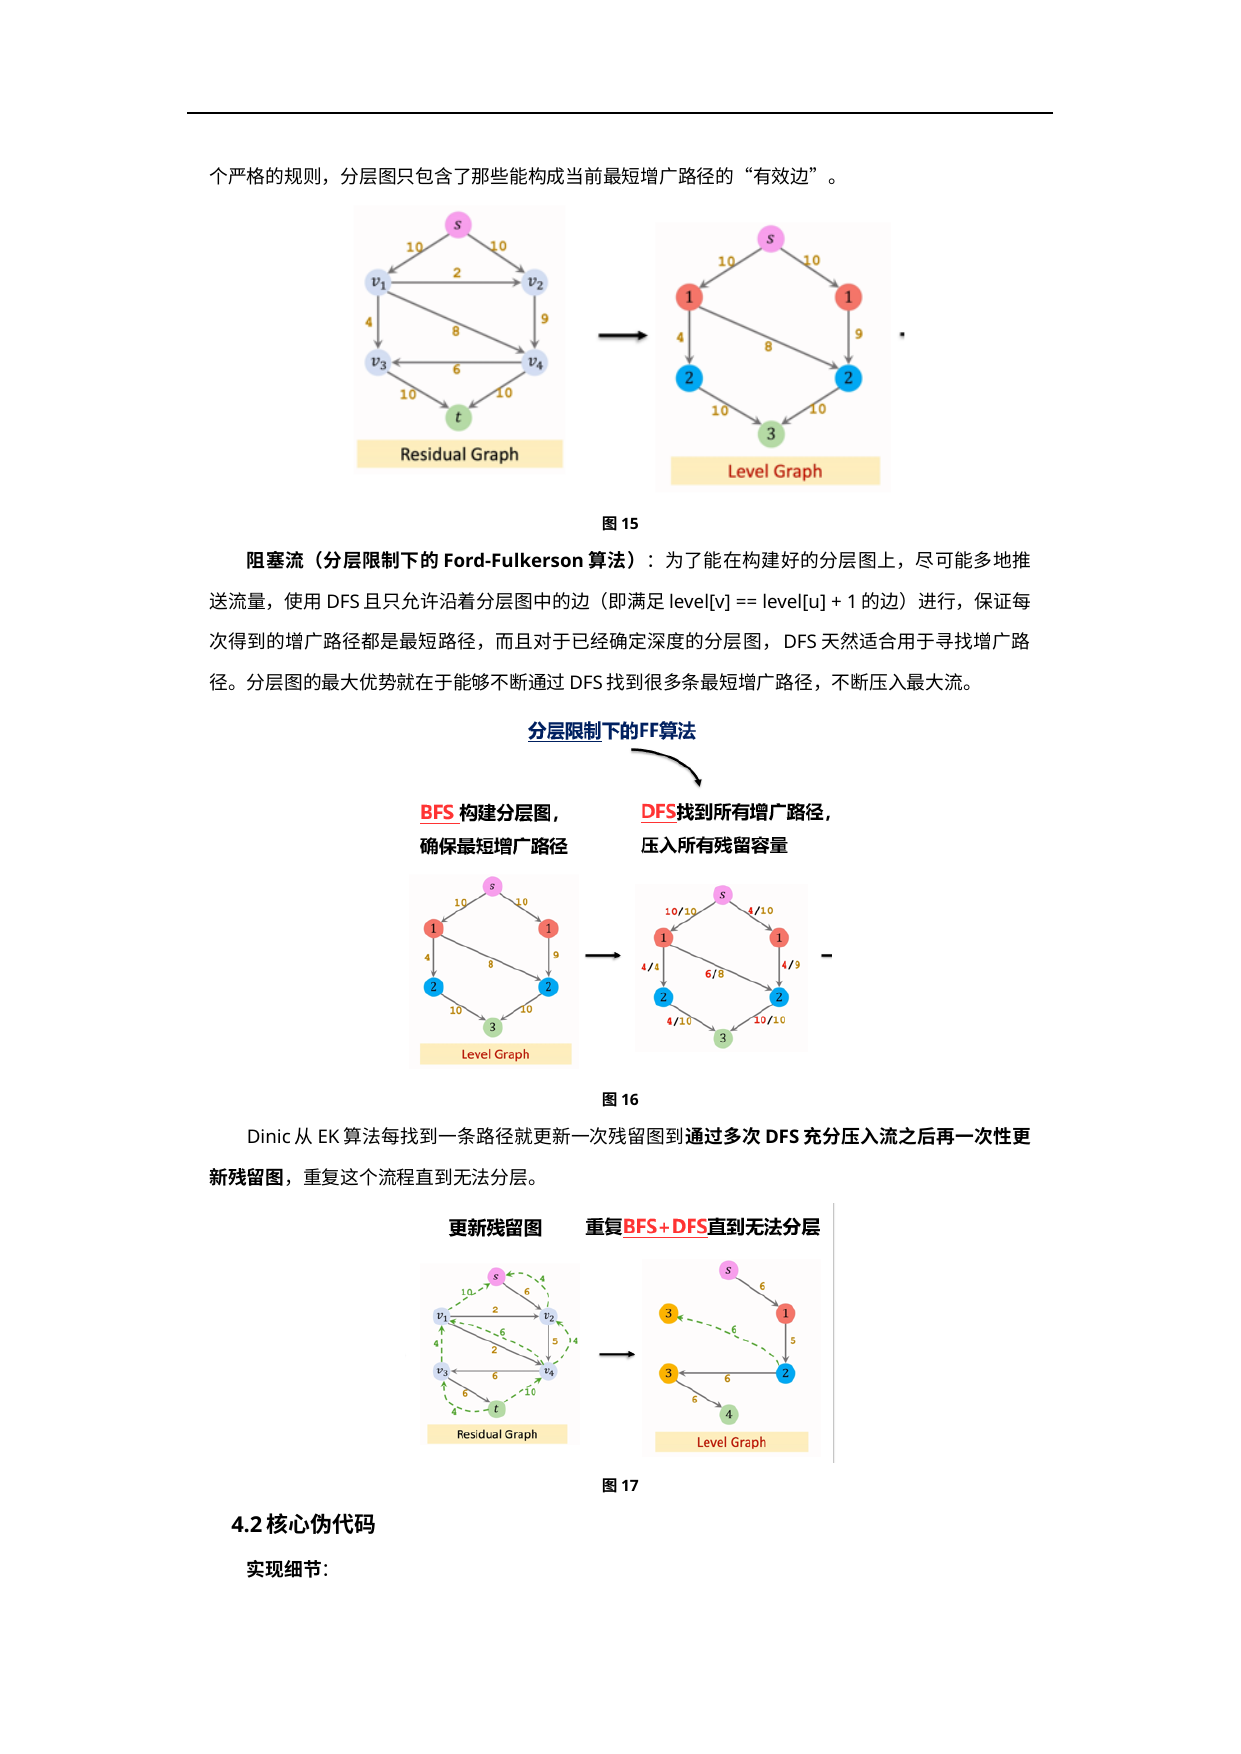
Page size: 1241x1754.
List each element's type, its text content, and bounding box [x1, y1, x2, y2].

text 实现细节： [209, 1554, 1031, 1582]
picture [408, 708, 832, 1077]
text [209, 162, 1031, 189]
text 阻塞流（分层限制下的Ford-Fulkerson算法）：为了能在构建好的分层图上，尽可能多地推送流量，使用DFS且只允许沿着分层图中的边（即满足level[v] == level[u] + 1的边）进行，保证每次得到的增广路径都是最短路径，而且对于已经确定深度的分层图，DFS天然适合用于寻找增广路径。分层图的最大优势就在于能够不断通过DFS找到很多条最短增广路径，不断压入最大流。 [209, 546, 1031, 695]
picture [335, 202, 905, 501]
text 图 17 [187, 1473, 1053, 1496]
picture [405, 1203, 836, 1463]
text Dinic从EK算法每找到一条路径就更新一次残留图到通过多次DFS充分压入流之后再一次性更新残留图，重复这个流程直到无法分层。 [209, 1122, 1031, 1189]
text 图 15 [187, 512, 1053, 534]
title 4.2核心伪代码 [187, 1507, 1053, 1539]
text 图 16 [187, 1087, 1053, 1110]
